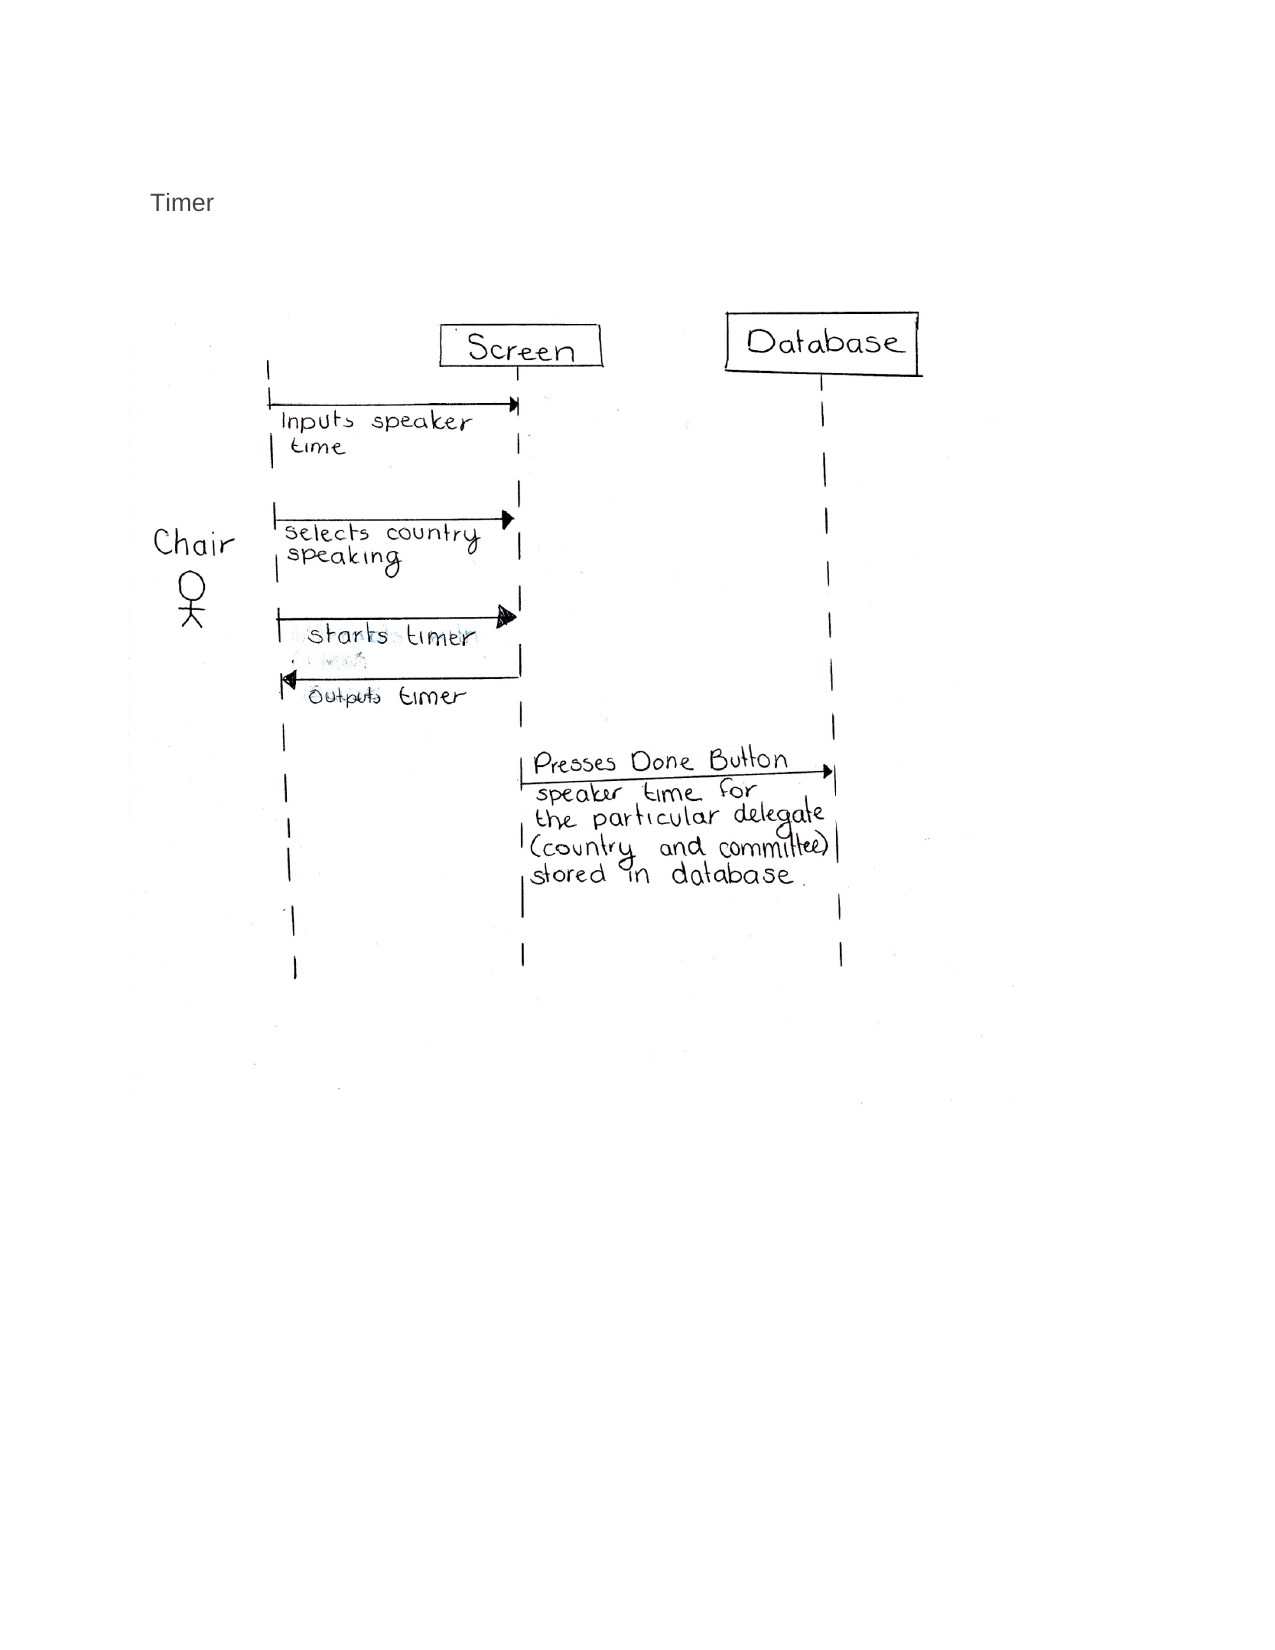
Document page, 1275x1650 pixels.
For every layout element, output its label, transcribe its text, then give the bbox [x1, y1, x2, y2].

subtitle Timer [150, 187, 1125, 216]
picture [130, 311, 1016, 1114]
